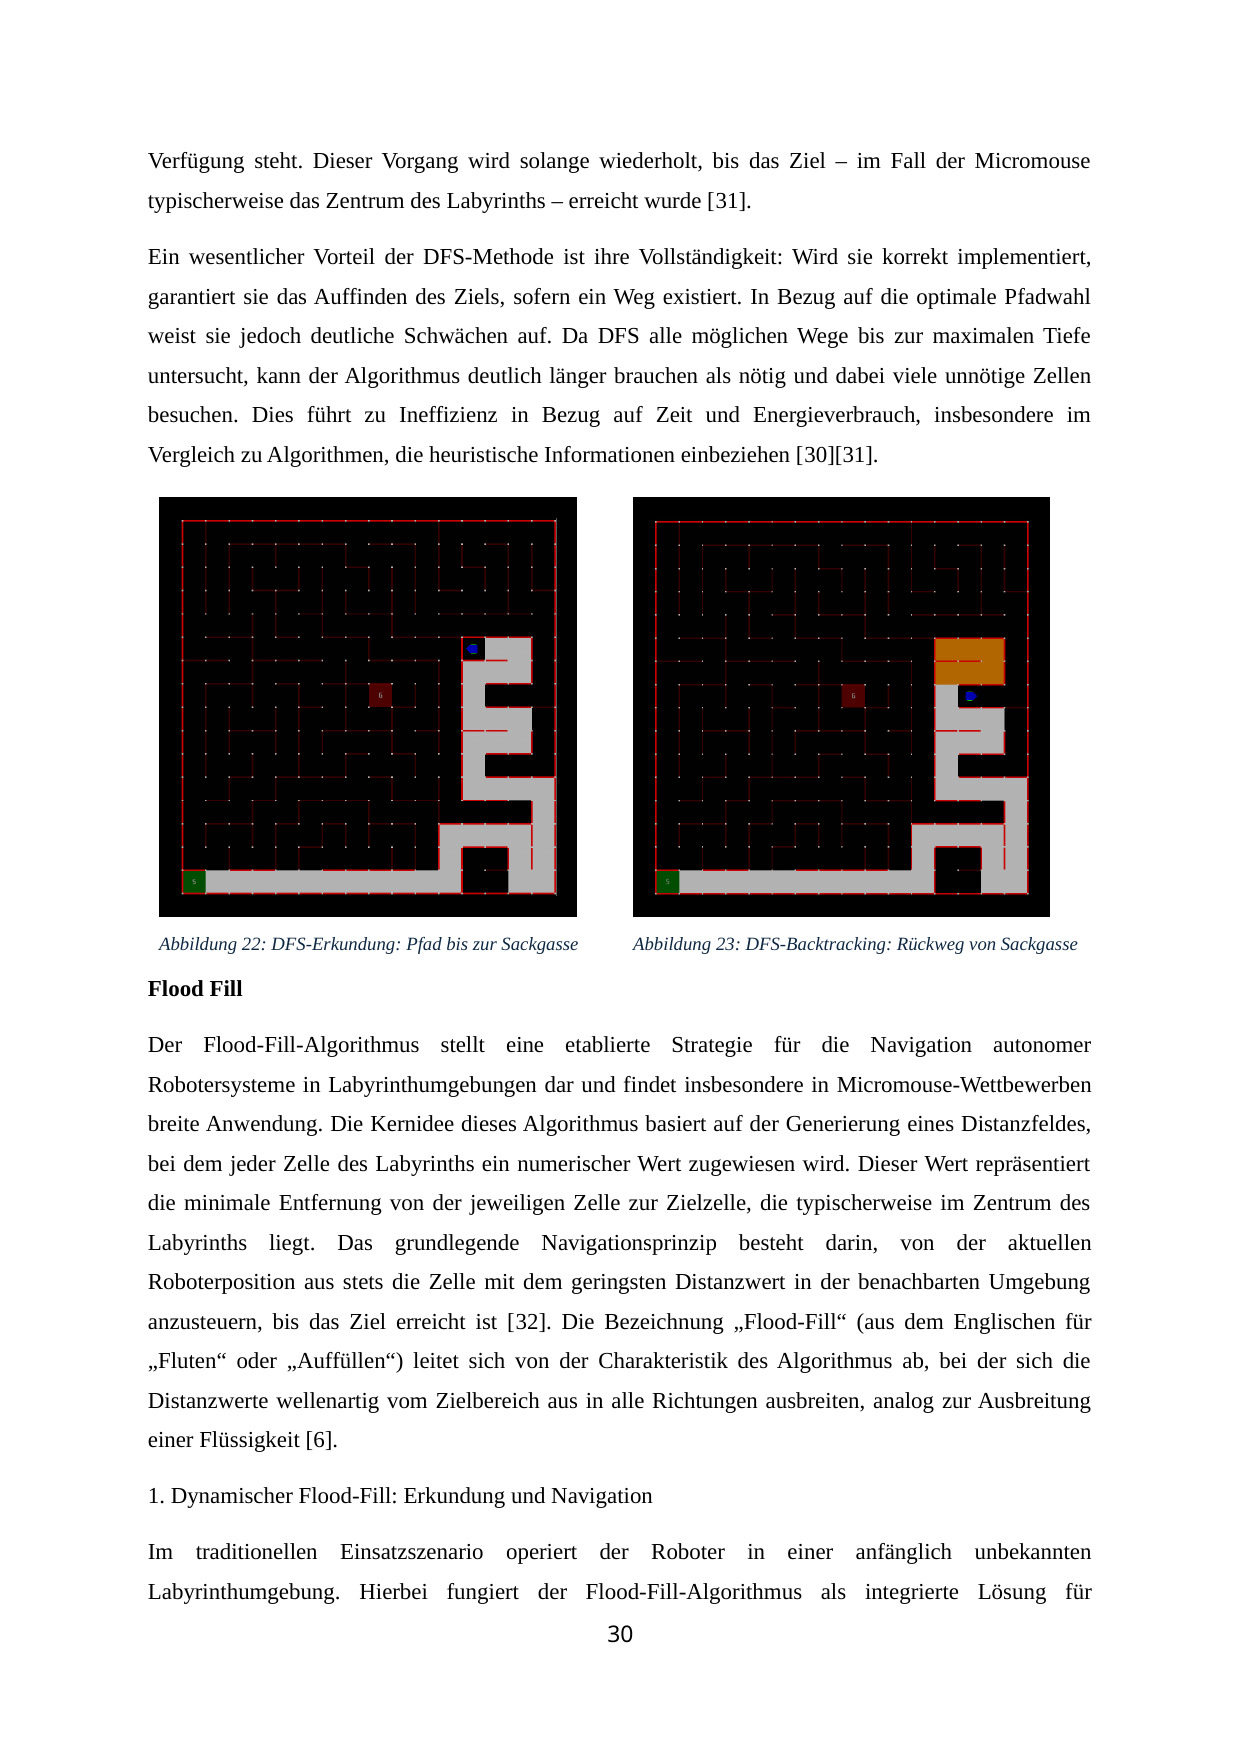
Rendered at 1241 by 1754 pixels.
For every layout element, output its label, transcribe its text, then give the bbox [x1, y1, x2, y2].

text Flood Fill [148, 975, 1093, 1002]
table_header Abbildung 23: DFS-Backtracking: Rückweg von Sackgasse [622, 497, 1093, 975]
text Ein wesentlicher Vorteil der DFS-Methode ist ihre Vollständigkeit: Wird sie korrekt implementiert, garantiert sie das Auffinden des Ziels, sofern ein Weg existiert. In Bezug auf die optimale Pfadwahl weist sie jedoch deutliche Schwächen auf. Da DFS alle möglichen Wege bis zur maximalen Tiefe untersucht, kann der Algorithmus deutlich länger brauchen als nötig und dabei viele unnötige Zellen besuchen. Dies führt zu Ineffizienz in Bezug auf Zeit und Energieverbrauch, insbesondere im Vergleich zu Algorithmen, die heuristische Informationen einbeziehen [30][31]. [148, 243, 1093, 467]
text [148, 148, 1093, 213]
table_header Abbildung 22: DFS-Erkundung: Pfad bis zur Sackgasse [148, 497, 622, 975]
picture [180, 518, 557, 896]
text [148, 1538, 1093, 1604]
text 1. Dynamischer Flood-Fill: Erkundung und Navigation [148, 1482, 1093, 1509]
text Der Flood-Fill-Algorithmus stellt eine etablierte Strategie für die Navigation autonomer Robotersysteme in Labyrinthumgebungen dar und findet insbesondere in Micromouse-Wettbewerben breite Anwendung. Die Kernidee dieses Algorithmus basiert auf der Generierung eines Distanzfeldes, bei dem jeder Zelle des Labyrinths ein numerischer Wert zugewiesen wird. Dieser Wert repräsentiert die minimale Entfernung von der jeweiligen Zelle zur Zielzelle, die typischerweise im Zentrum des Labyrinths liegt. Das grundlegende Navigationsprinzip besteht darin, von der aktuellen Roboterposition aus stets die Zelle mit dem geringsten Distanzwert in der benachbarten Umgebung anzusteuern, bis das Ziel erreicht ist [32]. Die Bezeichnung „Flood-Fill“ (aus dem Englischen für „Fluten“ oder „Auffüllen“) leitet sich von der Charakteristik des Algorithmus ab, bei der sich die Distanzwerte wellenartig vom Zielbereich aus in alle Richtungen ausbreiten, analog zur Ausbreitung einer Flüssigkeit [6]. [148, 1031, 1093, 1452]
picture [654, 518, 1029, 896]
